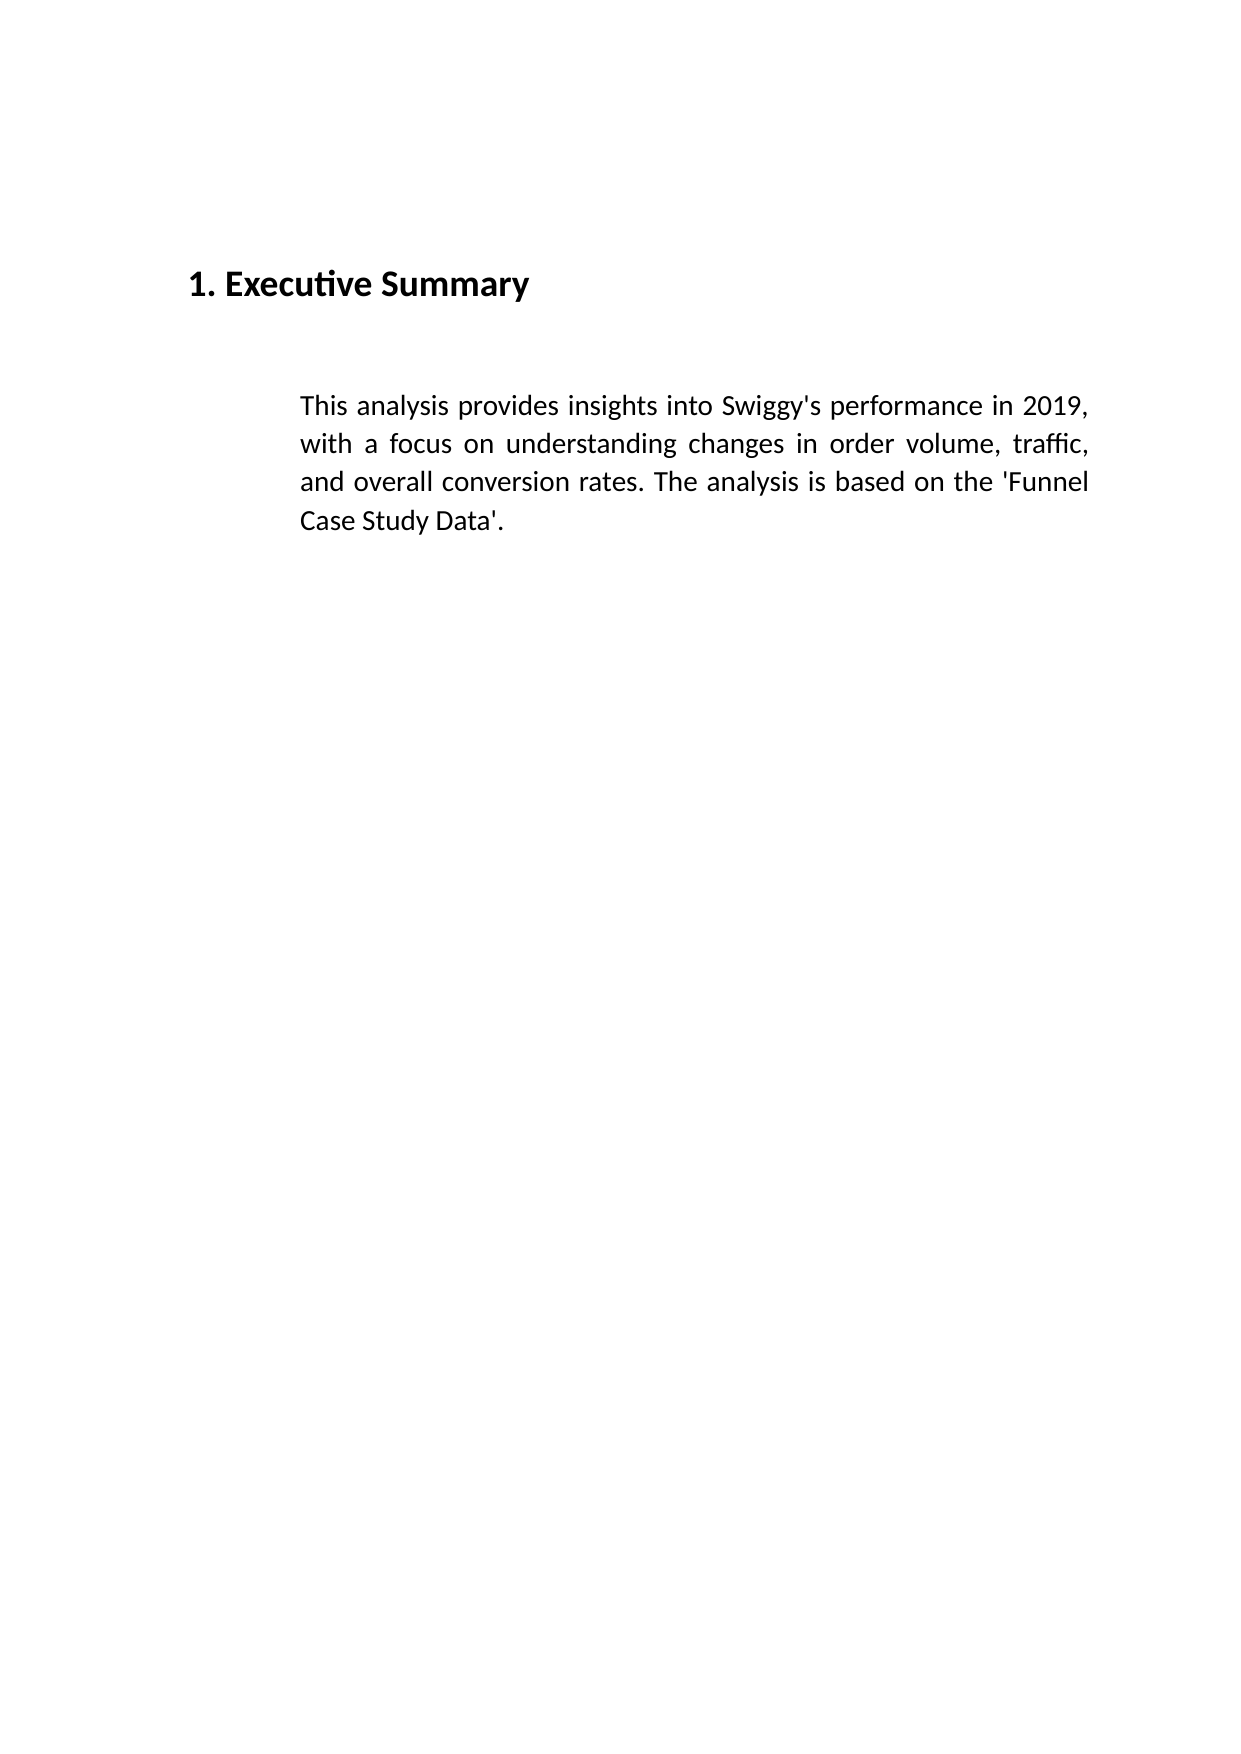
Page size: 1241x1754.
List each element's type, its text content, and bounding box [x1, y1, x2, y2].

text This analysis provides insights into Swiggy's performance in 2019, with a focus on understanding changes in order volume, traffic, and overall conversion rates. The analysis is based on the 'Funnel Case Study Data'. [300, 387, 1090, 537]
list Executive Summary [187, 260, 1090, 306]
